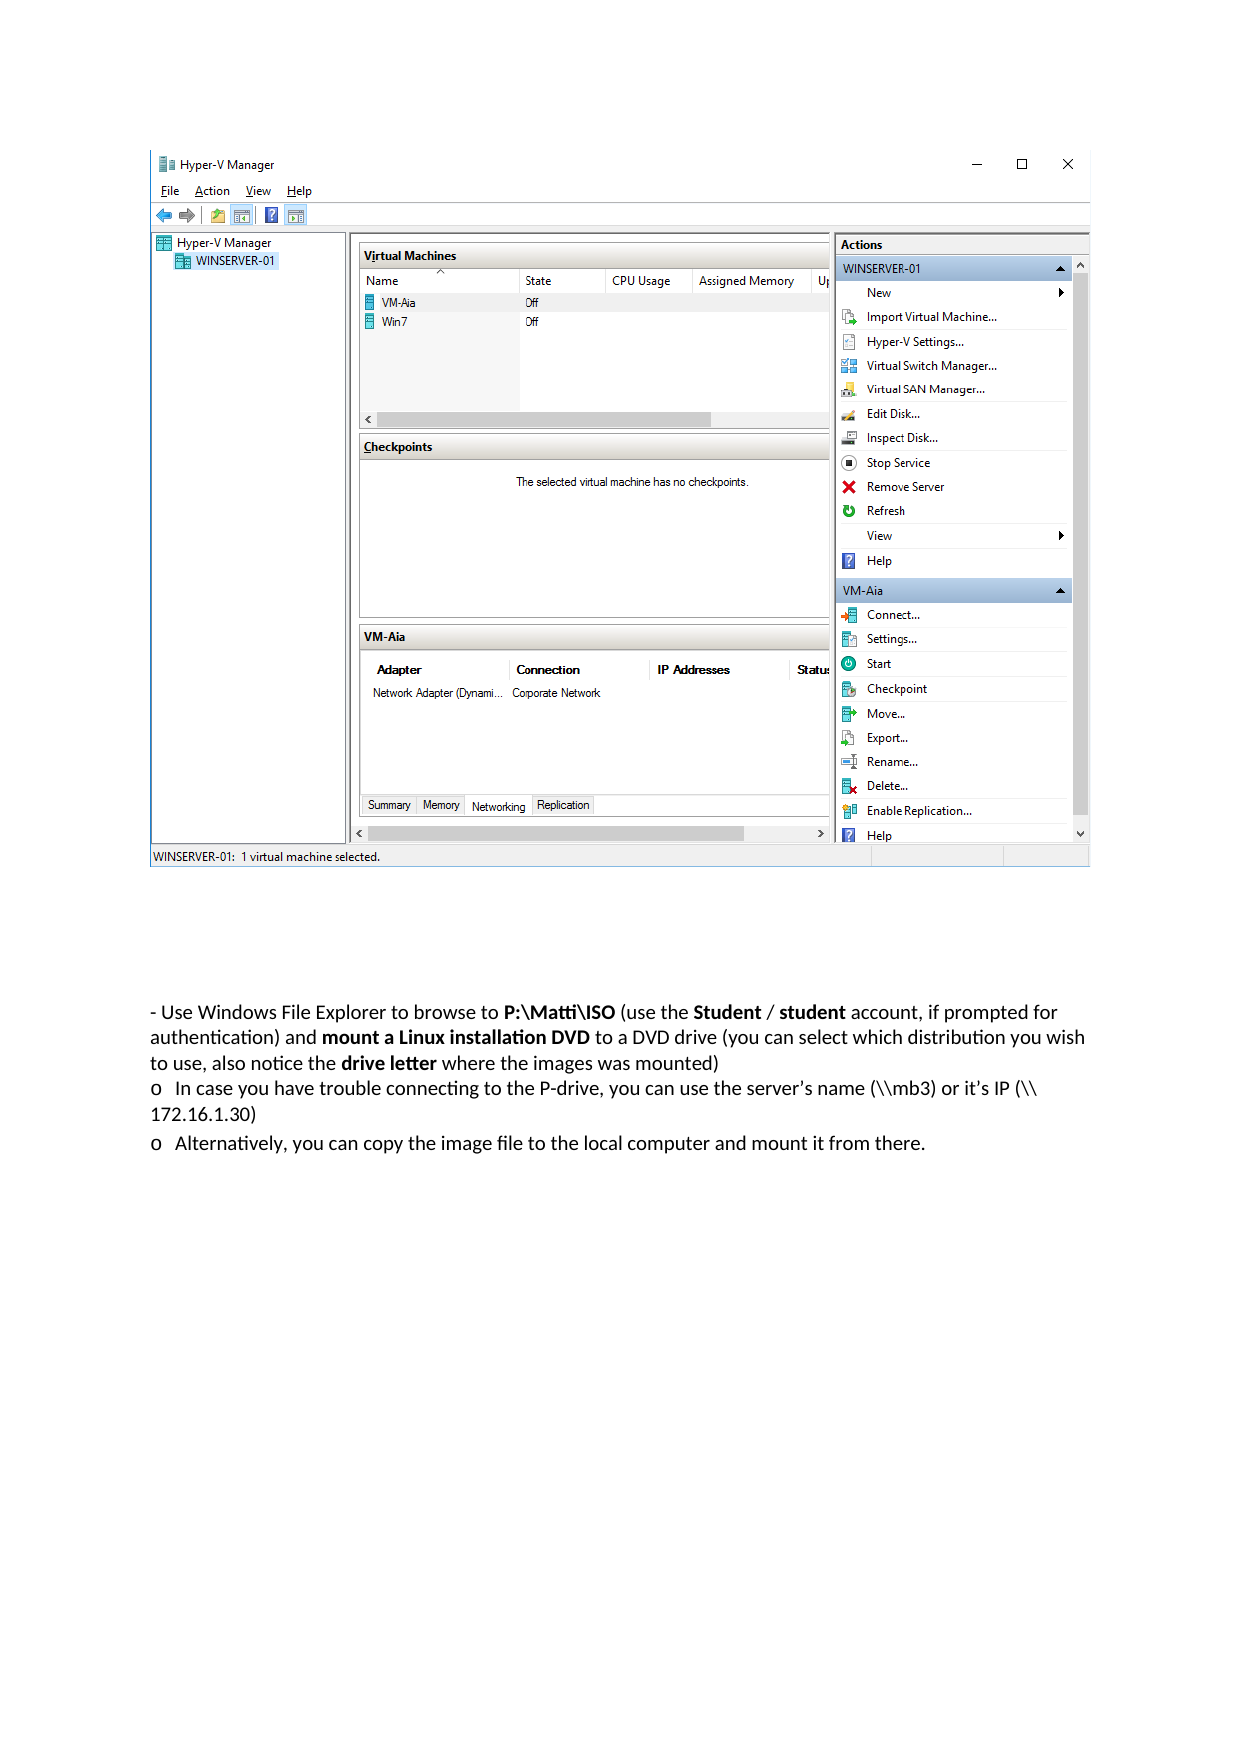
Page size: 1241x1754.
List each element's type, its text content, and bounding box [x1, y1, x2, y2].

text - Use Windows File Explorer to browse to P:\Matti\ISO (use the Student / student account, if prompted for authentication) and mount a Linux installation DVD to a DVD drive (you can select which distribution you wish to use, also notice the drive letter where the images was mounted) [150, 999, 1090, 1075]
text o In case you have trouble connecting to the P-drive, you can use the server’s name (\\mb3) or it’s IP (\\172.16.1.30) [150, 1075, 1090, 1127]
text o Alternatively, you can copy the image file to the local computer and mount it from there. [150, 1130, 1090, 1157]
picture [150, 150, 1091, 867]
